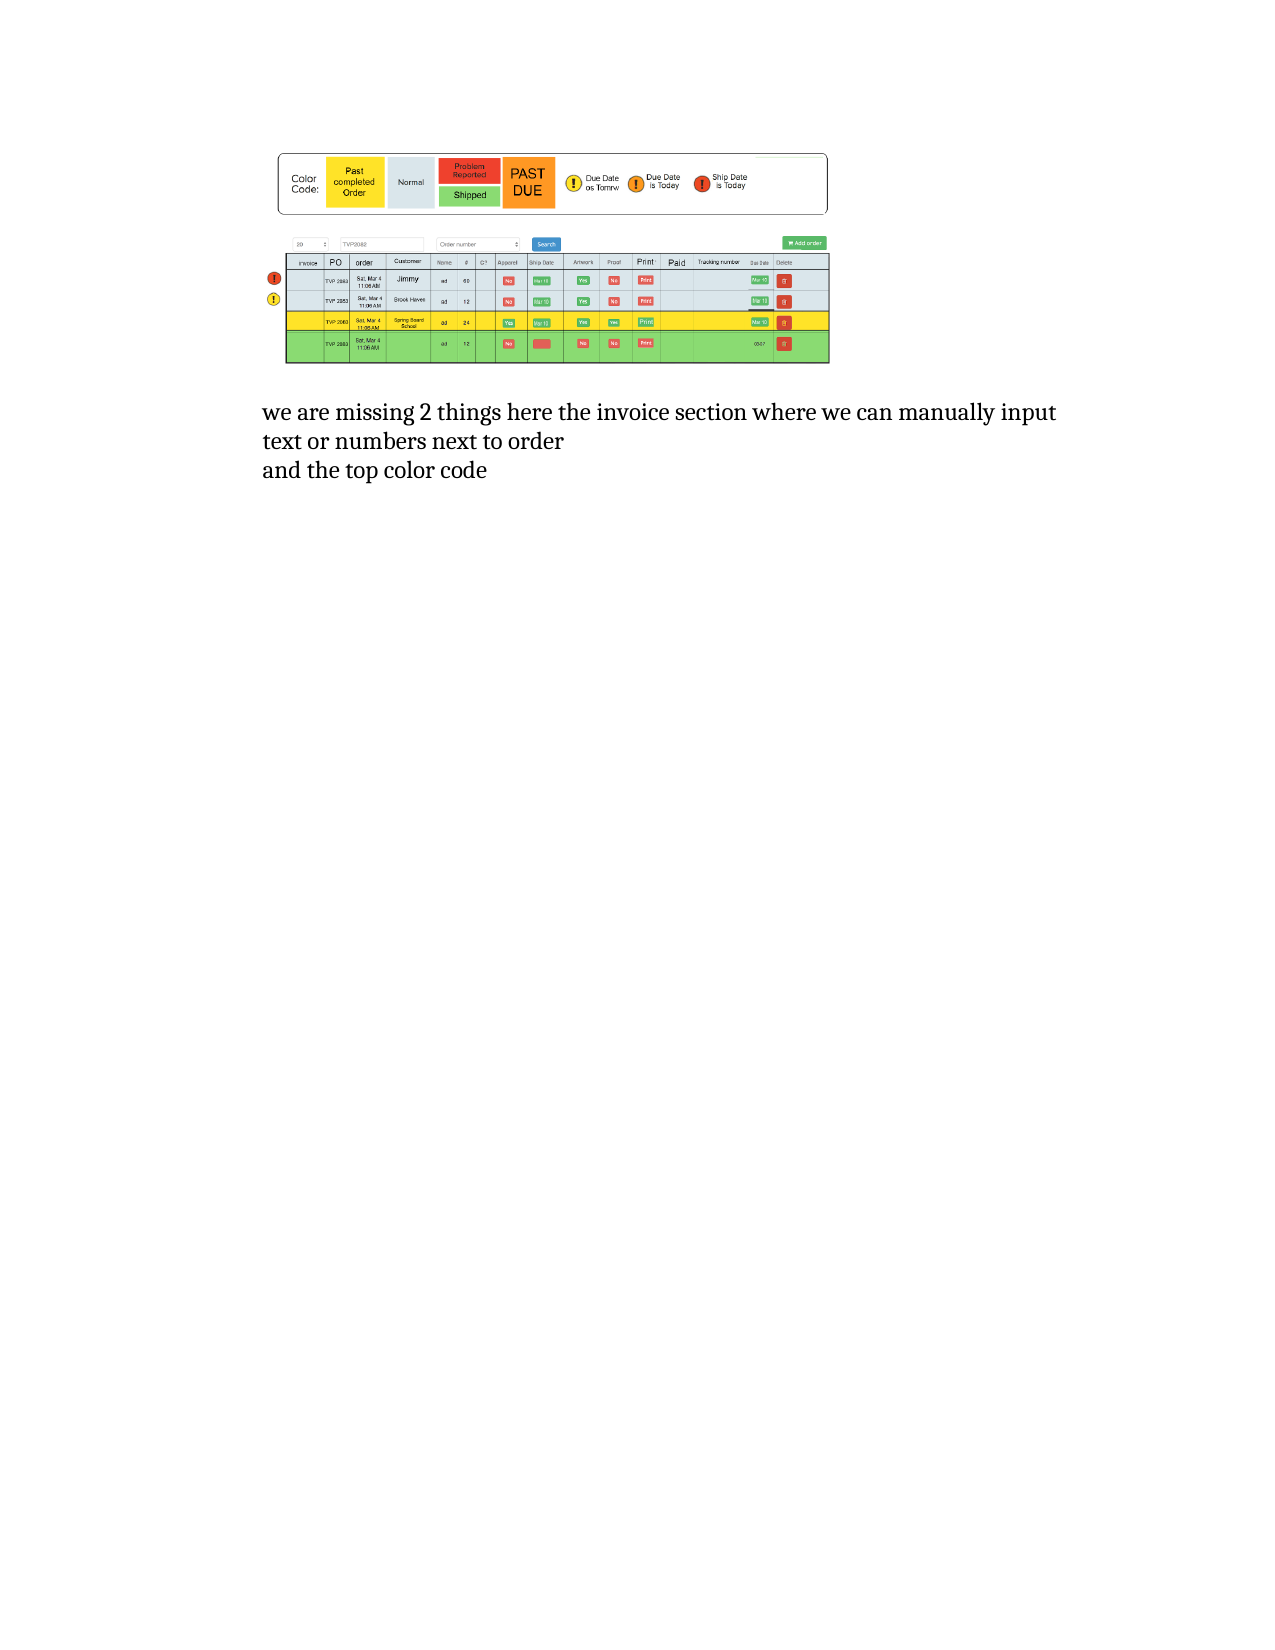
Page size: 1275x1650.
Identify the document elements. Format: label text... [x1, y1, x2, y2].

list and the top color code [262, 456, 1087, 484]
list we are missing 2 things here the invoice section where we can manually input text or numbers next to order [262, 398, 1087, 456]
picture [262, 150, 844, 370]
